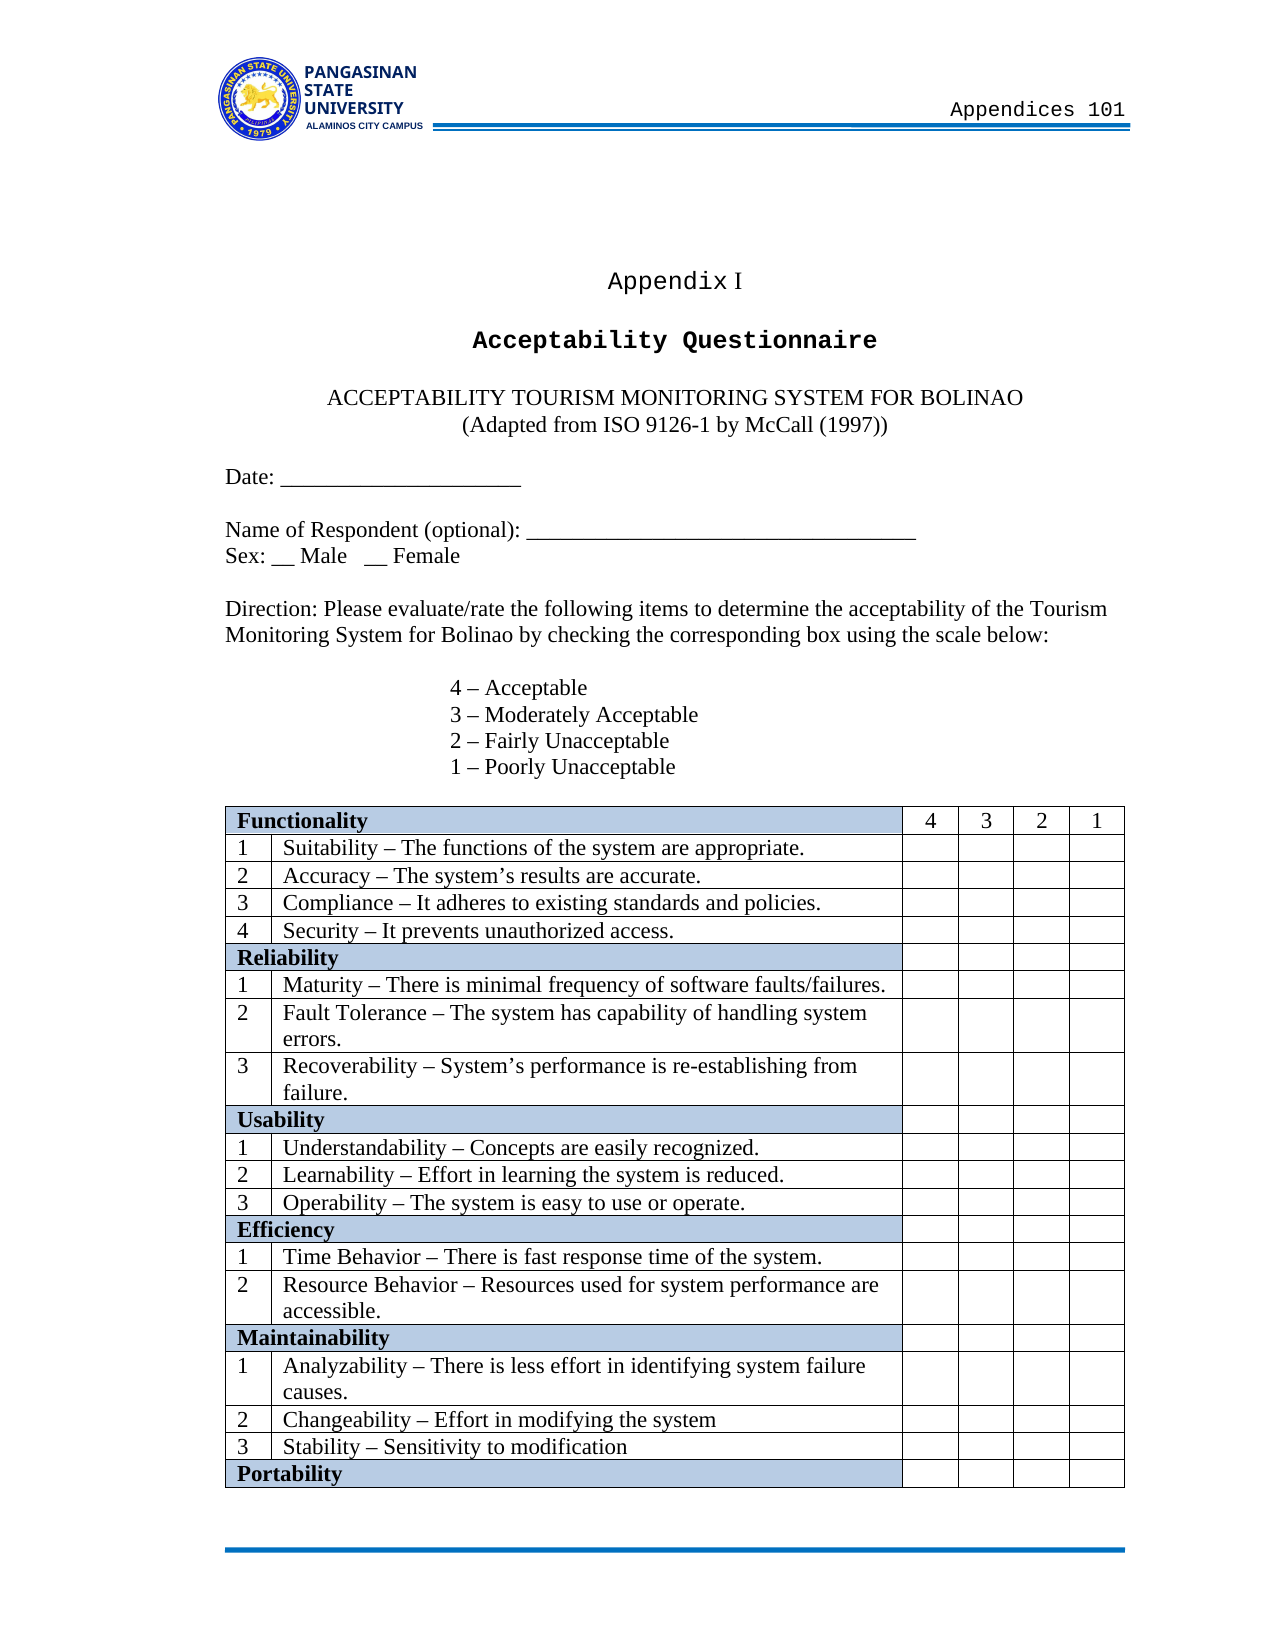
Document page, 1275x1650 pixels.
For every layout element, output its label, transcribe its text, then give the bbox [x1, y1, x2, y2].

table_cell [1014, 1161, 1069, 1187]
table_cell [1014, 1134, 1069, 1160]
table_cell [1070, 971, 1124, 998]
table_cell 2 [226, 1406, 271, 1432]
table_cell Security – It prevents unauthorized access. [272, 917, 902, 943]
table_cell 3 [226, 889, 271, 916]
table_cell [903, 835, 958, 861]
table_cell 2 [226, 862, 271, 888]
table_cell [903, 1271, 958, 1323]
table_cell [1070, 1352, 1124, 1404]
table_cell [959, 1352, 1013, 1404]
table_cell [1070, 1189, 1124, 1215]
table_cell [1014, 1216, 1069, 1242]
table_cell 2 [226, 1271, 271, 1323]
table_cell [959, 1433, 1013, 1459]
table_cell 2 [226, 1161, 271, 1187]
table_cell [1070, 1053, 1124, 1105]
table_cell [1070, 1161, 1124, 1187]
table_cell Time Behavior – There is fast response time of the system. [272, 1243, 902, 1270]
table_cell Analyzability – There is less effort in identifying system failure causes. [272, 1352, 902, 1404]
table_cell 2 [226, 999, 271, 1052]
table_cell [1070, 889, 1124, 916]
table_cell 3 [226, 1189, 271, 1215]
table_cell [1070, 1243, 1124, 1270]
table_cell [1014, 1406, 1069, 1432]
table_cell [1070, 1106, 1124, 1133]
table_cell 3 [226, 1053, 271, 1105]
table_cell [959, 1161, 1013, 1187]
text Sex: __ Male __ Female [225, 542, 1125, 569]
table_cell [1070, 835, 1124, 861]
table_header Functionality [226, 807, 902, 833]
table_cell [1070, 1271, 1124, 1323]
table_cell Understandability – Concepts are easily recognized. [272, 1134, 902, 1160]
table_cell [1070, 1406, 1124, 1432]
table_cell Efficiency [226, 1216, 902, 1242]
table_cell 1 [226, 1134, 271, 1160]
table_cell Recoverability – System’s performance is re-establishing from failure. [272, 1053, 902, 1105]
table_cell [903, 1216, 958, 1242]
table_cell [1070, 999, 1124, 1052]
table_cell [959, 1106, 1013, 1133]
table_cell [959, 1406, 1013, 1432]
table_cell [1014, 1325, 1069, 1351]
table_cell [903, 1106, 958, 1133]
text Name of Respondent (optional): __________________________________ [225, 516, 1125, 542]
table_cell Changeability – Effort in modifying the system [272, 1406, 902, 1432]
table_cell [959, 944, 1013, 970]
table_cell Maintainability [226, 1325, 902, 1351]
text 3 – Moderately Acceptable [225, 701, 1125, 727]
text Date: _____________________ [225, 463, 1125, 490]
table_cell [1014, 1106, 1069, 1133]
table_cell [903, 1406, 958, 1432]
table_cell [903, 1352, 958, 1404]
table_cell [1014, 999, 1069, 1052]
table_cell [903, 1243, 958, 1270]
table_cell [1070, 1325, 1124, 1351]
table_cell [959, 835, 1013, 861]
table_cell Maturity – There is minimal frequency of software faults/failures. [272, 971, 902, 998]
table_cell [959, 917, 1013, 943]
table_cell [1014, 971, 1069, 998]
table_cell [959, 1243, 1013, 1270]
table_cell [1014, 1243, 1069, 1270]
text Direction: Please evaluate/rate the following items to determine the acceptability of the Tourism Monitoring System for Bolinao by checking the corresponding box using the scale below: [225, 595, 1125, 648]
table_cell Operability – The system is easy to use or operate. [272, 1189, 902, 1215]
table_cell 4 [226, 917, 271, 943]
table_cell [903, 1433, 958, 1459]
text (Adapted from ISO 9126-1 by McCall (1997)) [225, 411, 1125, 437]
subtitle Acceptability Questionnaire [225, 328, 1125, 356]
table_cell Usability [226, 1106, 902, 1133]
table_cell [959, 1271, 1013, 1323]
table_cell [903, 971, 958, 998]
table_cell [903, 1325, 958, 1351]
table_header 2 [1014, 807, 1069, 833]
table_header 1 [1070, 807, 1124, 833]
table_cell [903, 999, 958, 1052]
table_cell Suitability – The functions of the system are appropriate. [272, 835, 902, 861]
table_cell [1070, 1460, 1124, 1487]
table_cell 1 [226, 1352, 271, 1404]
table_cell [959, 1216, 1013, 1242]
table_cell [959, 1134, 1013, 1160]
table_cell [903, 889, 958, 916]
picture [218, 57, 301, 141]
text Appendix I [225, 266, 1125, 297]
table_cell [1014, 835, 1069, 861]
table_cell [903, 1161, 958, 1187]
table_cell [1014, 1053, 1069, 1105]
table_cell [1014, 1352, 1069, 1404]
table_cell [959, 862, 1013, 888]
table_cell [903, 1053, 958, 1105]
table_cell [1014, 1189, 1069, 1215]
table_cell Stability – Sensitivity to modification [272, 1433, 902, 1459]
table_cell [1014, 889, 1069, 916]
table_cell [959, 889, 1013, 916]
text 1 – Poorly Unacceptable [225, 753, 1125, 780]
table_cell 1 [226, 835, 271, 861]
table_cell [1014, 1460, 1069, 1487]
text 4 – Acceptable [225, 674, 1125, 701]
table_cell [959, 1053, 1013, 1105]
table_cell [903, 1460, 958, 1487]
table_cell Fault Tolerance – The system has capability of handling system errors. [272, 999, 902, 1052]
text ACCEPTABILITY TOURISM MONITORING SYSTEM FOR BOLINAO [225, 384, 1125, 411]
table_cell [1070, 1433, 1124, 1459]
table_cell [1014, 1271, 1069, 1323]
table_cell [1070, 944, 1124, 970]
table_cell 1 [226, 1243, 271, 1270]
table_header 3 [959, 807, 1013, 833]
table_cell [903, 1134, 958, 1160]
table_cell [1014, 862, 1069, 888]
table_cell [1070, 862, 1124, 888]
table_cell [959, 971, 1013, 998]
table_header 4 [903, 807, 958, 833]
table_cell [1014, 1433, 1069, 1459]
text 2 – Fairly Unacceptable [225, 727, 1125, 753]
table_cell [959, 1460, 1013, 1487]
table_cell [1070, 917, 1124, 943]
table_cell Compliance – It adheres to existing standards and policies. [272, 889, 902, 916]
table_cell Accuracy – The system’s results are accurate. [272, 862, 902, 888]
table_cell Learnability – Effort in learning the system is reduced. [272, 1161, 902, 1187]
table_cell [959, 1189, 1013, 1215]
table_cell [1014, 917, 1069, 943]
table_cell [903, 862, 958, 888]
table_cell 1 [226, 971, 271, 998]
table_cell [959, 1325, 1013, 1351]
table_cell [903, 944, 958, 970]
table_cell 3 [226, 1433, 271, 1459]
table_cell Resource Behavior – Resources used for system performance are accessible. [272, 1271, 902, 1323]
table_cell [1014, 944, 1069, 970]
table_cell [1070, 1216, 1124, 1242]
table_cell [903, 1189, 958, 1215]
table_cell [1070, 1134, 1124, 1160]
table_cell [903, 917, 958, 943]
table_cell Reliability [226, 944, 902, 970]
table_cell Portability [226, 1460, 902, 1487]
table_cell [959, 999, 1013, 1052]
